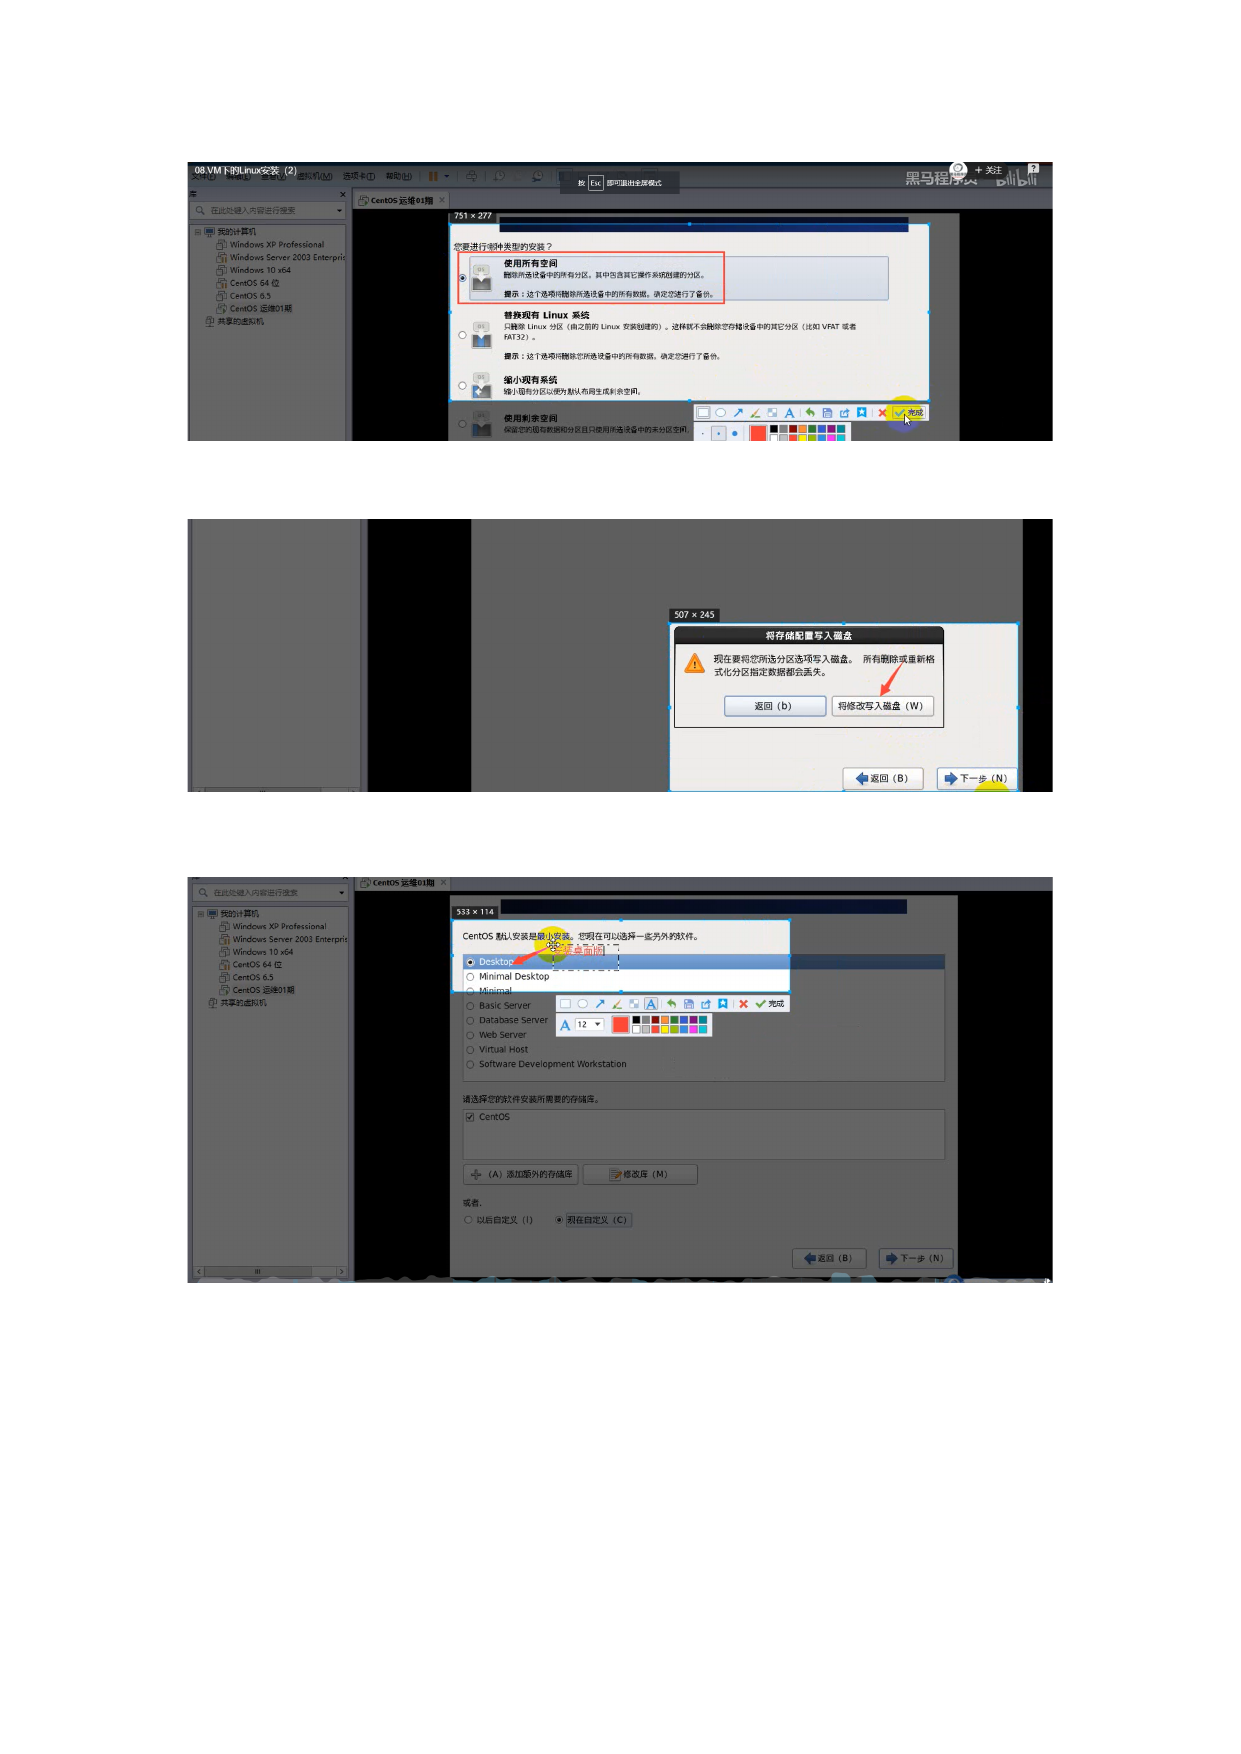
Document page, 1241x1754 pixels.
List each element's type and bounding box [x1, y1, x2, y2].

picture [187, 162, 1053, 441]
picture [187, 877, 1053, 1283]
picture [187, 519, 1053, 792]
